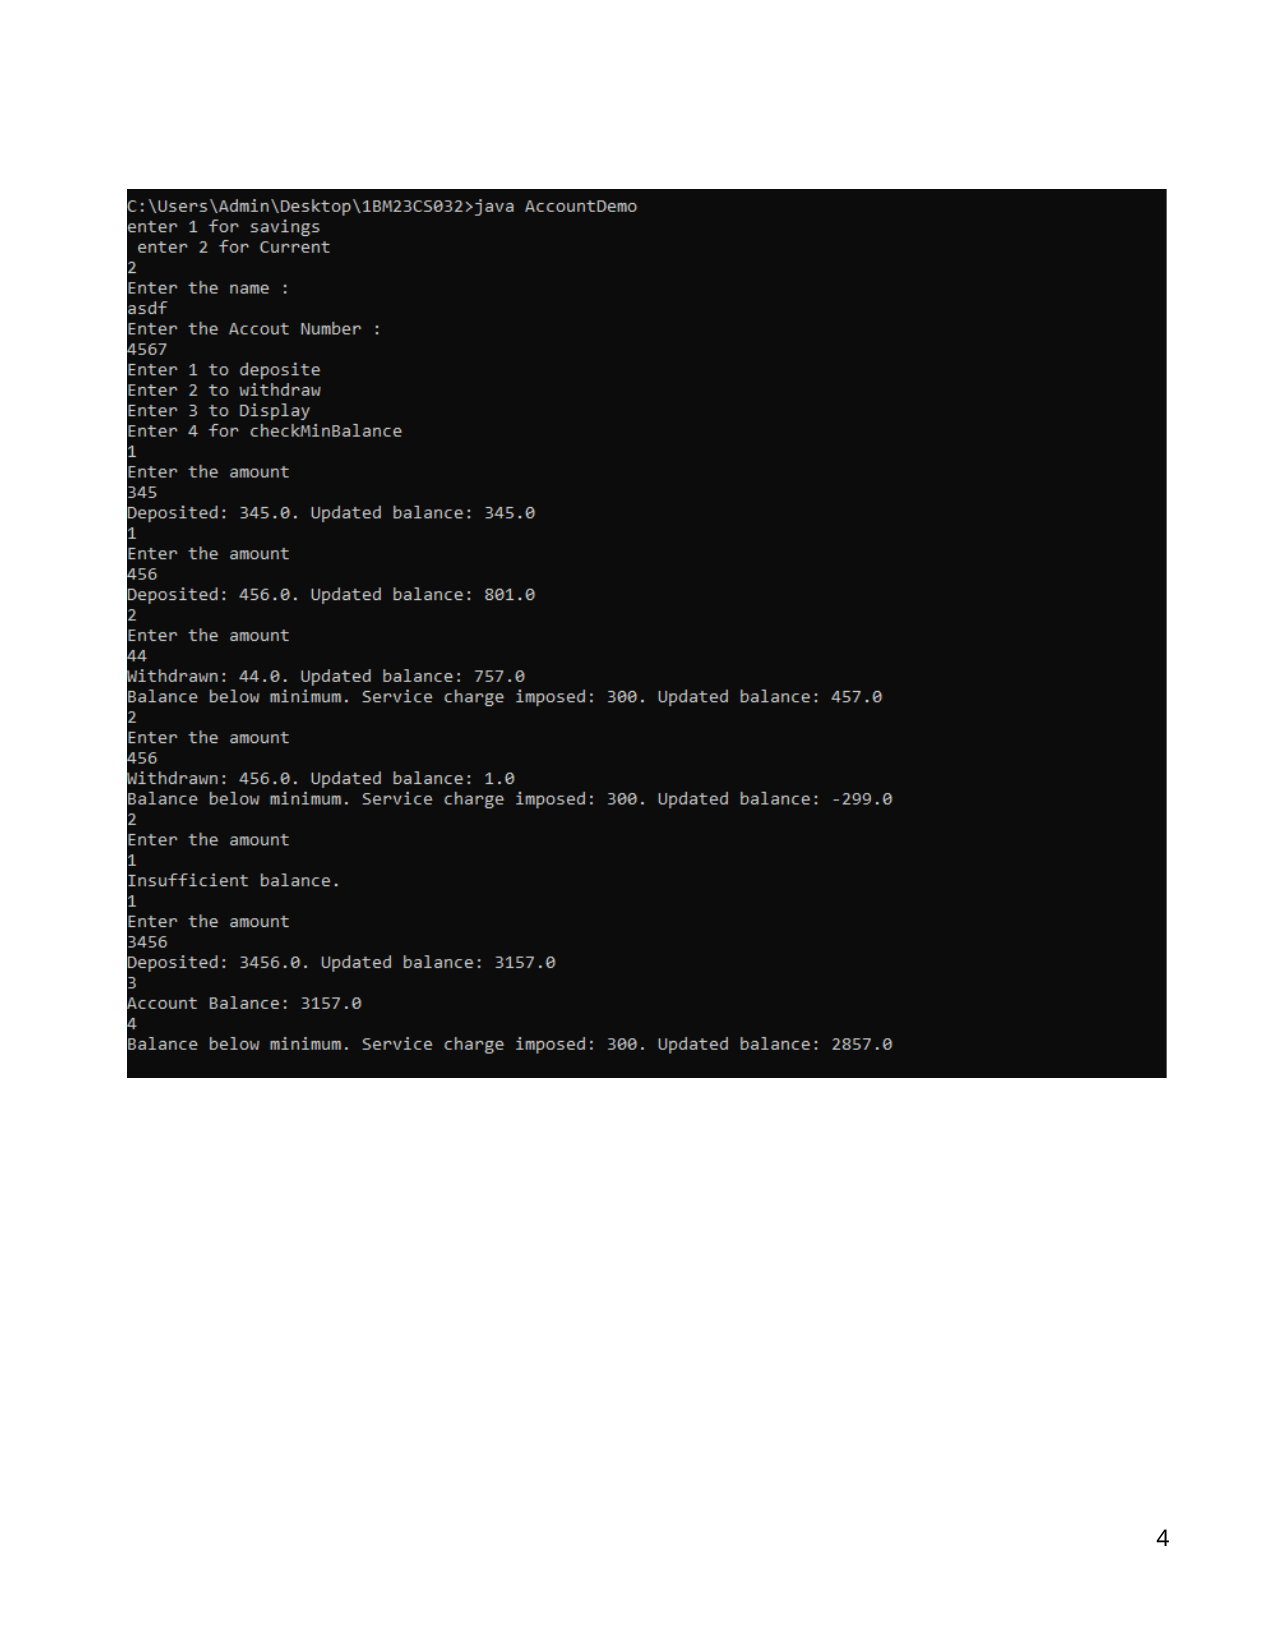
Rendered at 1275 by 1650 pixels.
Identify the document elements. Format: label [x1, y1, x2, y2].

picture [127, 189, 1167, 1078]
